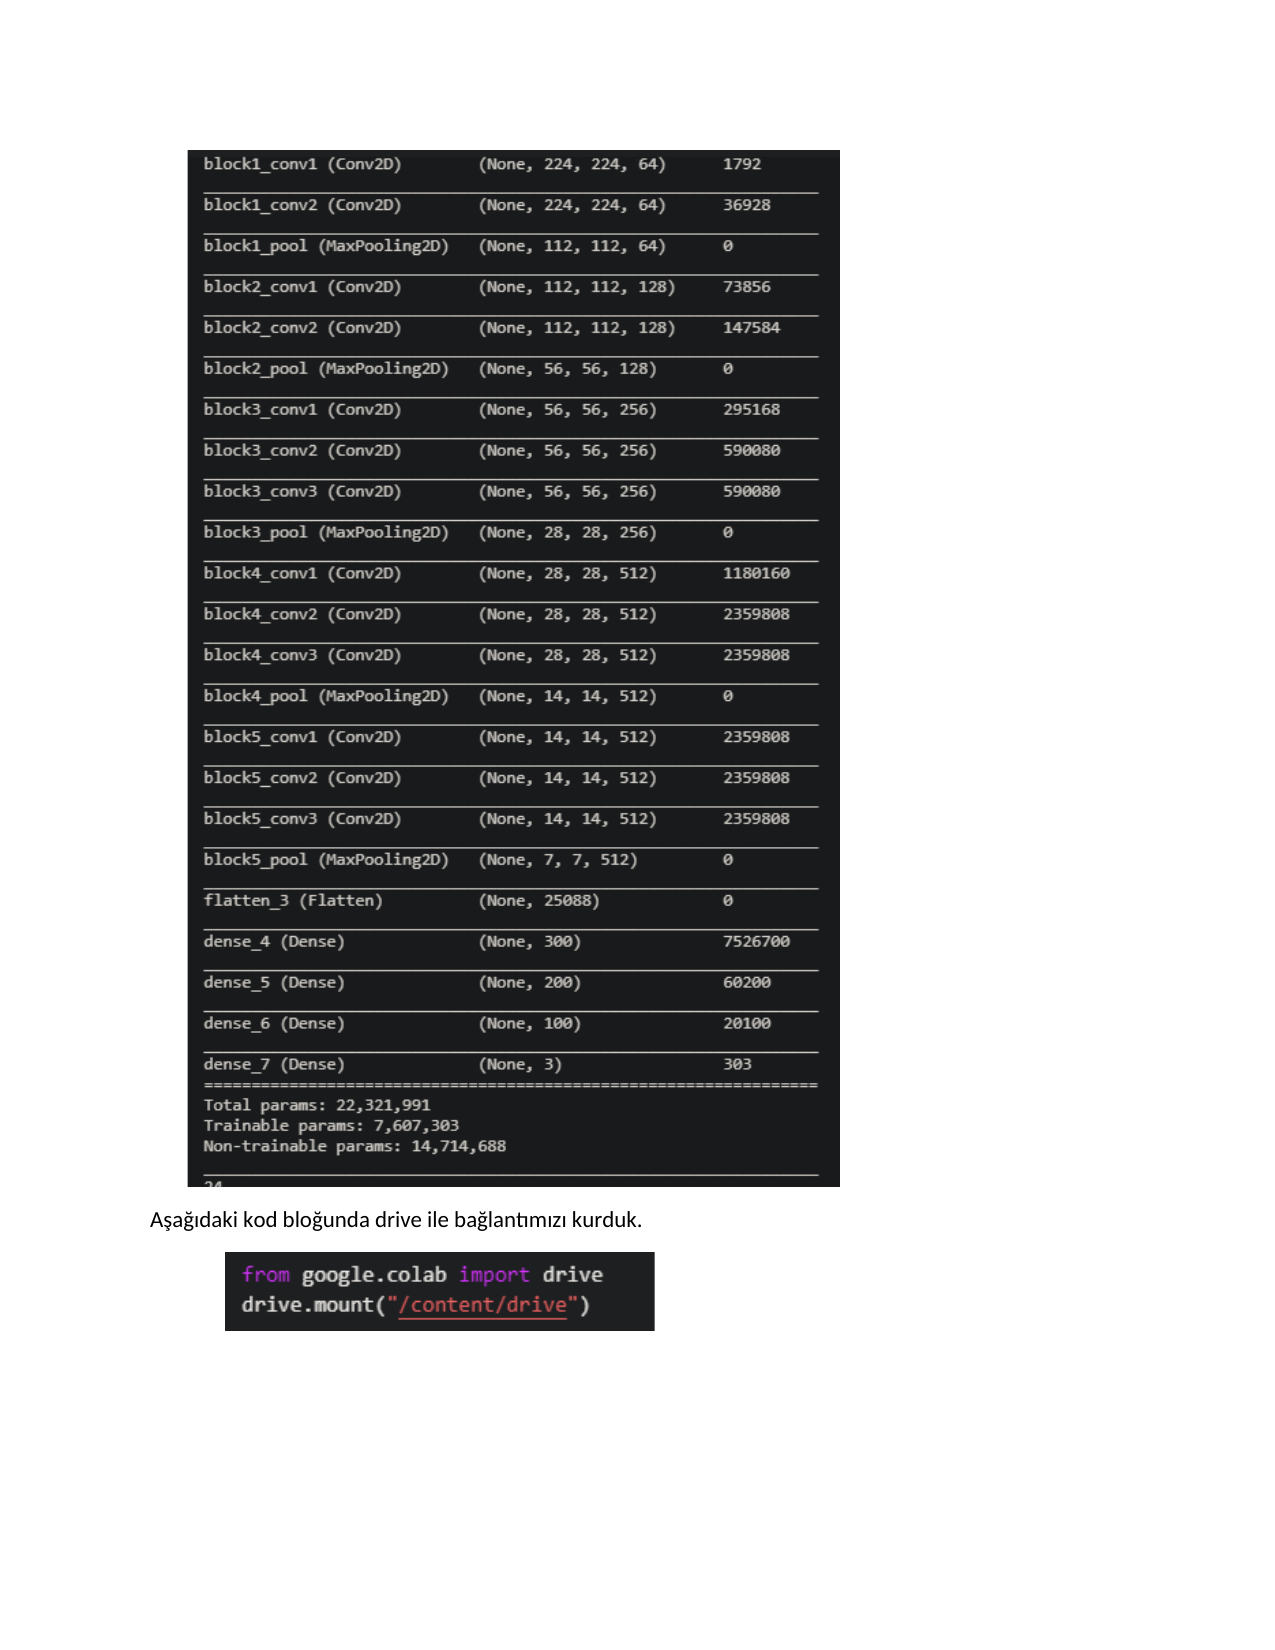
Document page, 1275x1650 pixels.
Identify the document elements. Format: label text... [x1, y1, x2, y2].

text Aşağıdaki kod bloğunda drive ile bağlantımızı kurduk. [150, 1205, 1125, 1233]
picture [187, 150, 840, 1187]
picture [225, 1252, 655, 1331]
